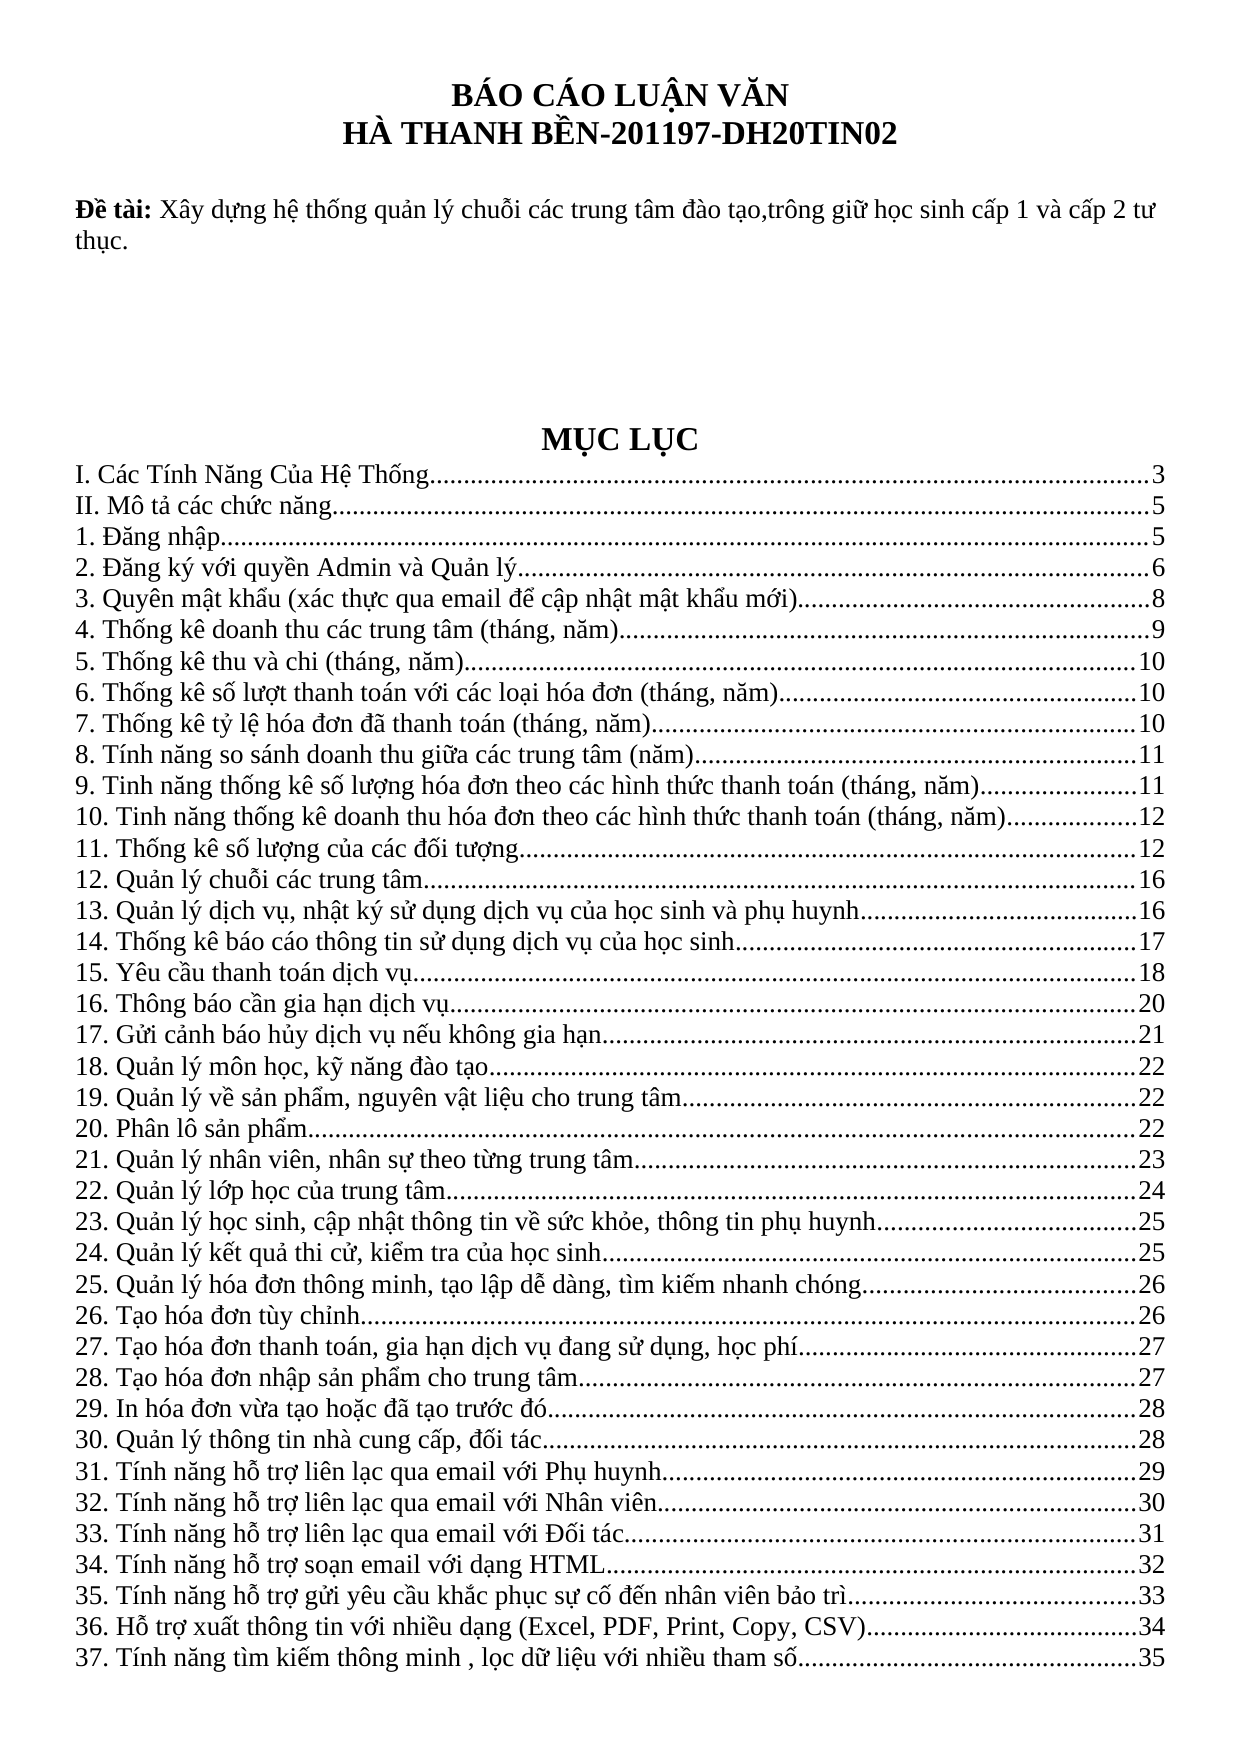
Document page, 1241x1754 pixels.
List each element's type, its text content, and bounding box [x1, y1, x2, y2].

text BÁO CÁO LUẬN VĂN HÀ THANH BỀN-201197-DH20TIN02 [75, 75, 1165, 152]
list Đề tài: Xây dựng hệ thống quản lý chuỗi các trung tâm đào tạo,trông giữ học sinh cấp 1 và cấp 2 tư thục. [75, 162, 1165, 256]
